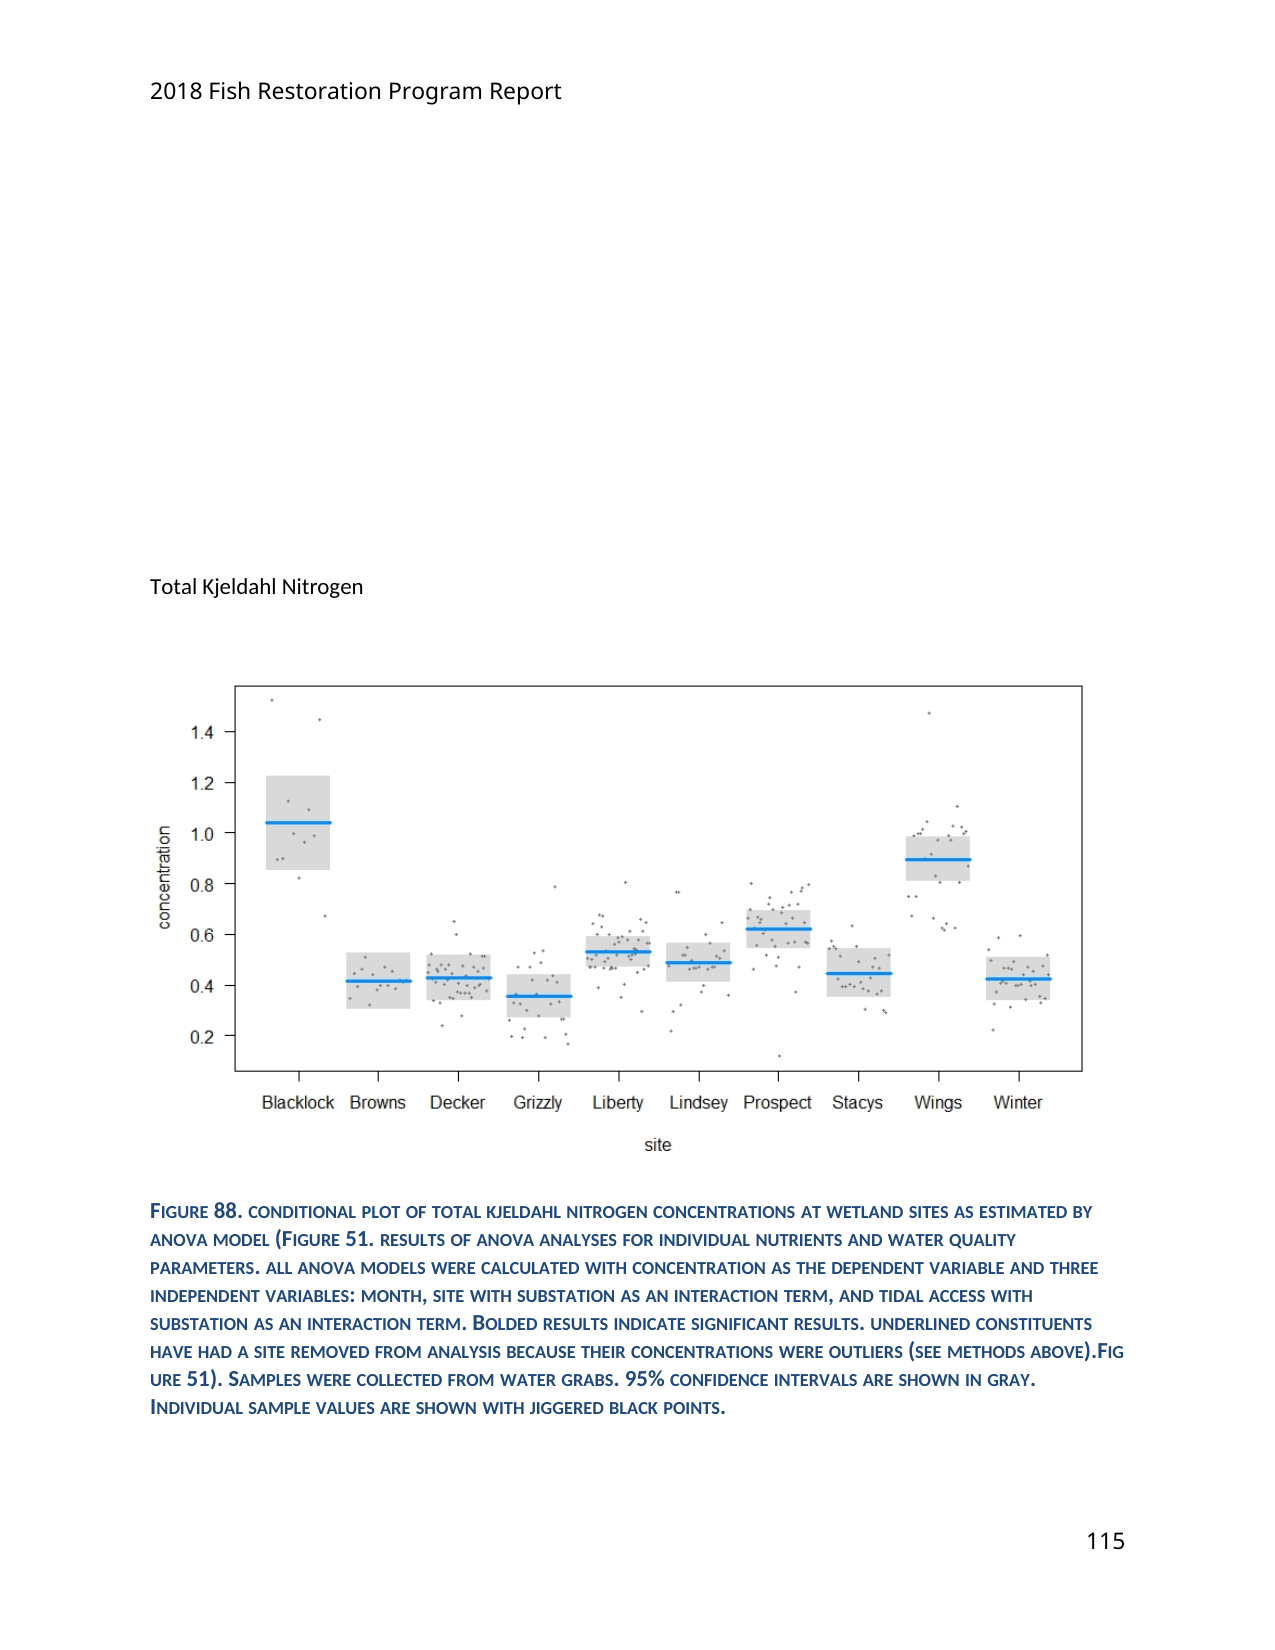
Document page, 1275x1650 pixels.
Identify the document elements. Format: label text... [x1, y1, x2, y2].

text Figure 88. conditional plot of total kjeldahl nitrogen concentrations at wetland sites as estimated by anova model (Figure 51). Samples were collected from water grabs. 95% confidence intervals are shown in gray. Individual sample values are shown with jiggered black points. [150, 1196, 1125, 1420]
text Total Kjeldahl Nitrogen [150, 572, 1125, 602]
picture [150, 602, 1125, 1177]
